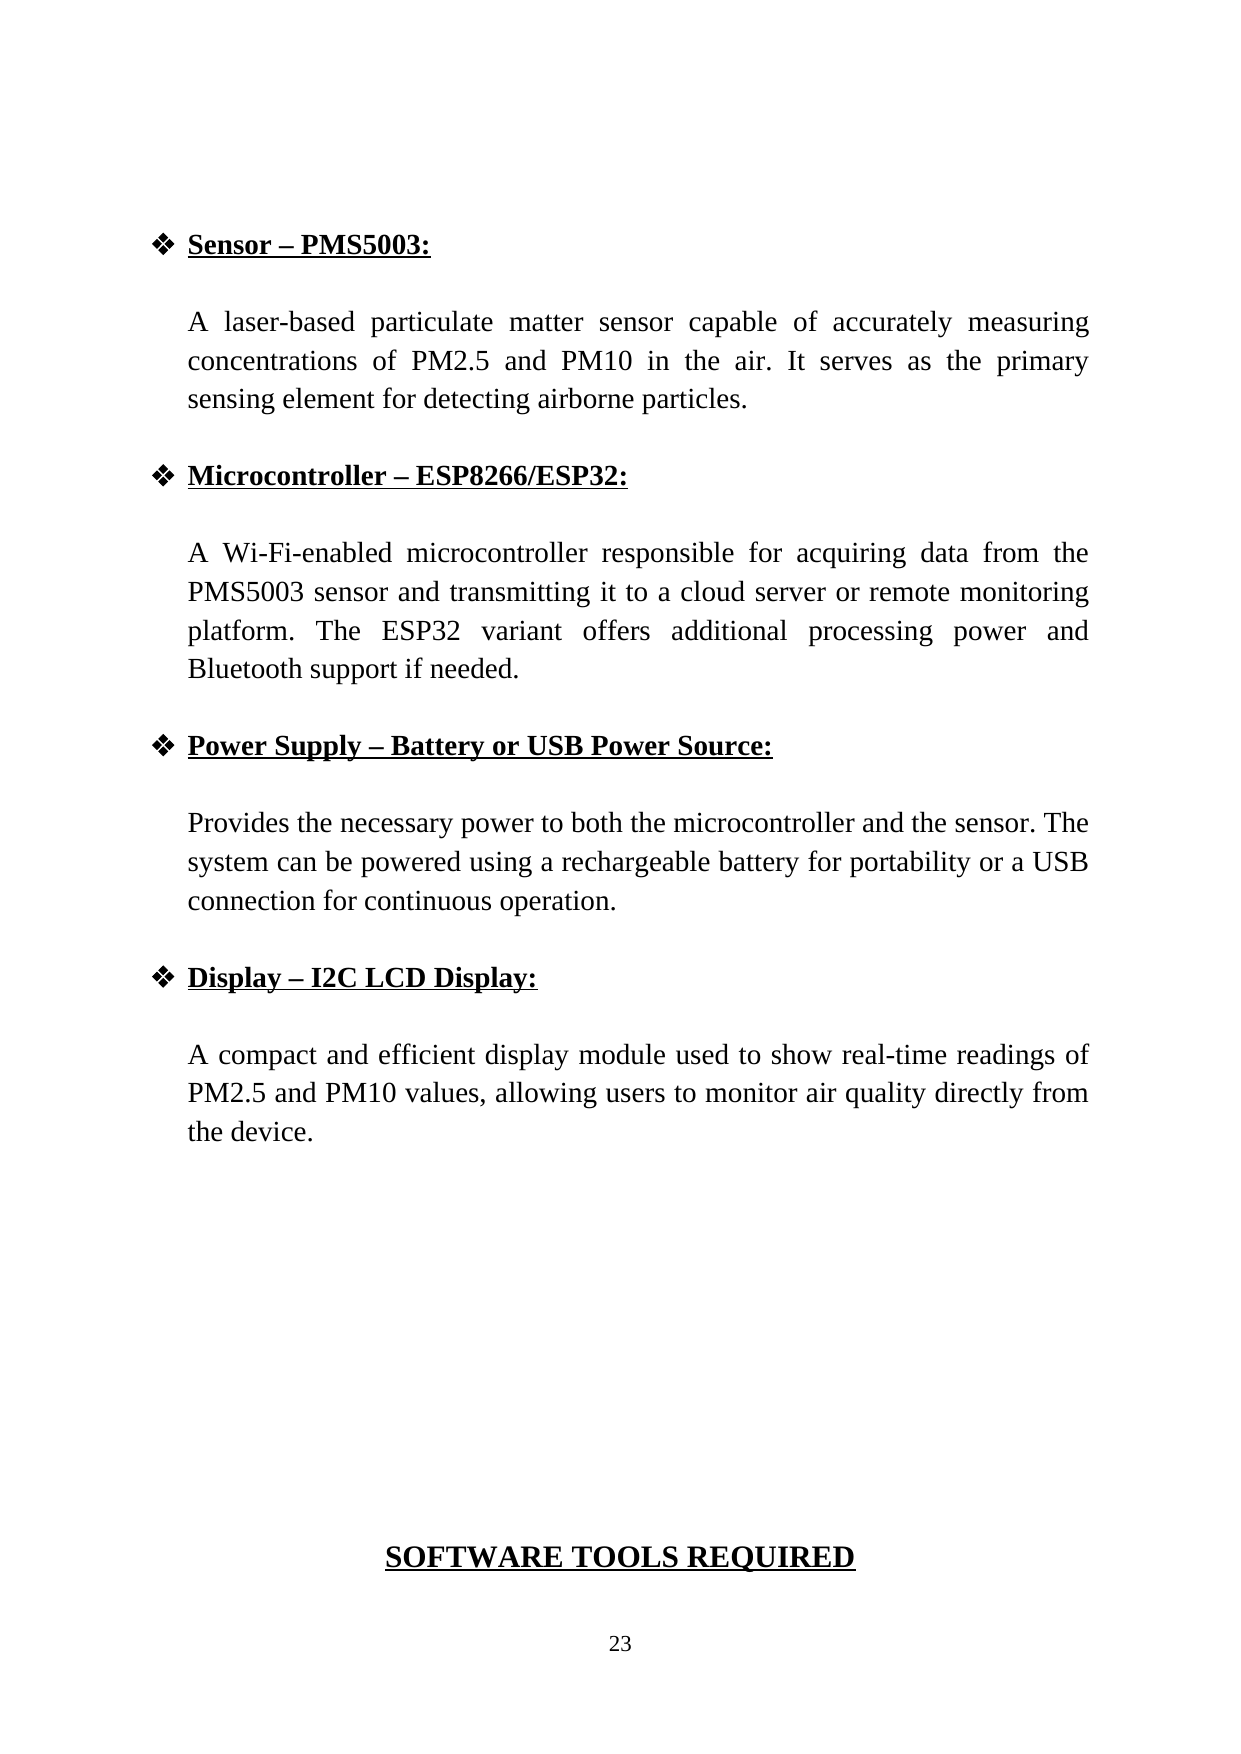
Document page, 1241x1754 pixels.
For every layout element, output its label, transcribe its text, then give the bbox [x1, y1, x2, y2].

list Power Supply – Battery or USB Power Source: [150, 728, 1090, 762]
text A laser-based particulate matter sensor capable of accurately measuring concentrations of PM2.5 and PM10 in the air. It serves as the primary sensing element for detecting airborne particles. [187, 304, 1090, 415]
list Display – I2C LCD Display: [150, 960, 1090, 993]
list Microcontroller – ESP8266/ESP32: [150, 458, 1090, 492]
text SOFTWARE TOOLS REQUIRED [150, 1538, 1090, 1574]
list Sensor – PMS5003: [150, 227, 1090, 261]
text Provides the necessary power to both the microcontroller and the sensor. The system can be powered using a rechargeable battery for portability or a USB connection for continuous operation. [187, 806, 1090, 916]
text A compact and efficient display module used to show real-time readings of PM2.5 and PM10 values, allowing users to monitor air quality directly from the device. [187, 1037, 1090, 1147]
text A Wi-Fi-enabled microcontroller responsible for acquiring data from the PMS5003 sensor and transmitting it to a cloud server or remote monitoring platform. The ESP32 variant offers additional processing power and Bluetooth support if needed. [187, 536, 1090, 685]
